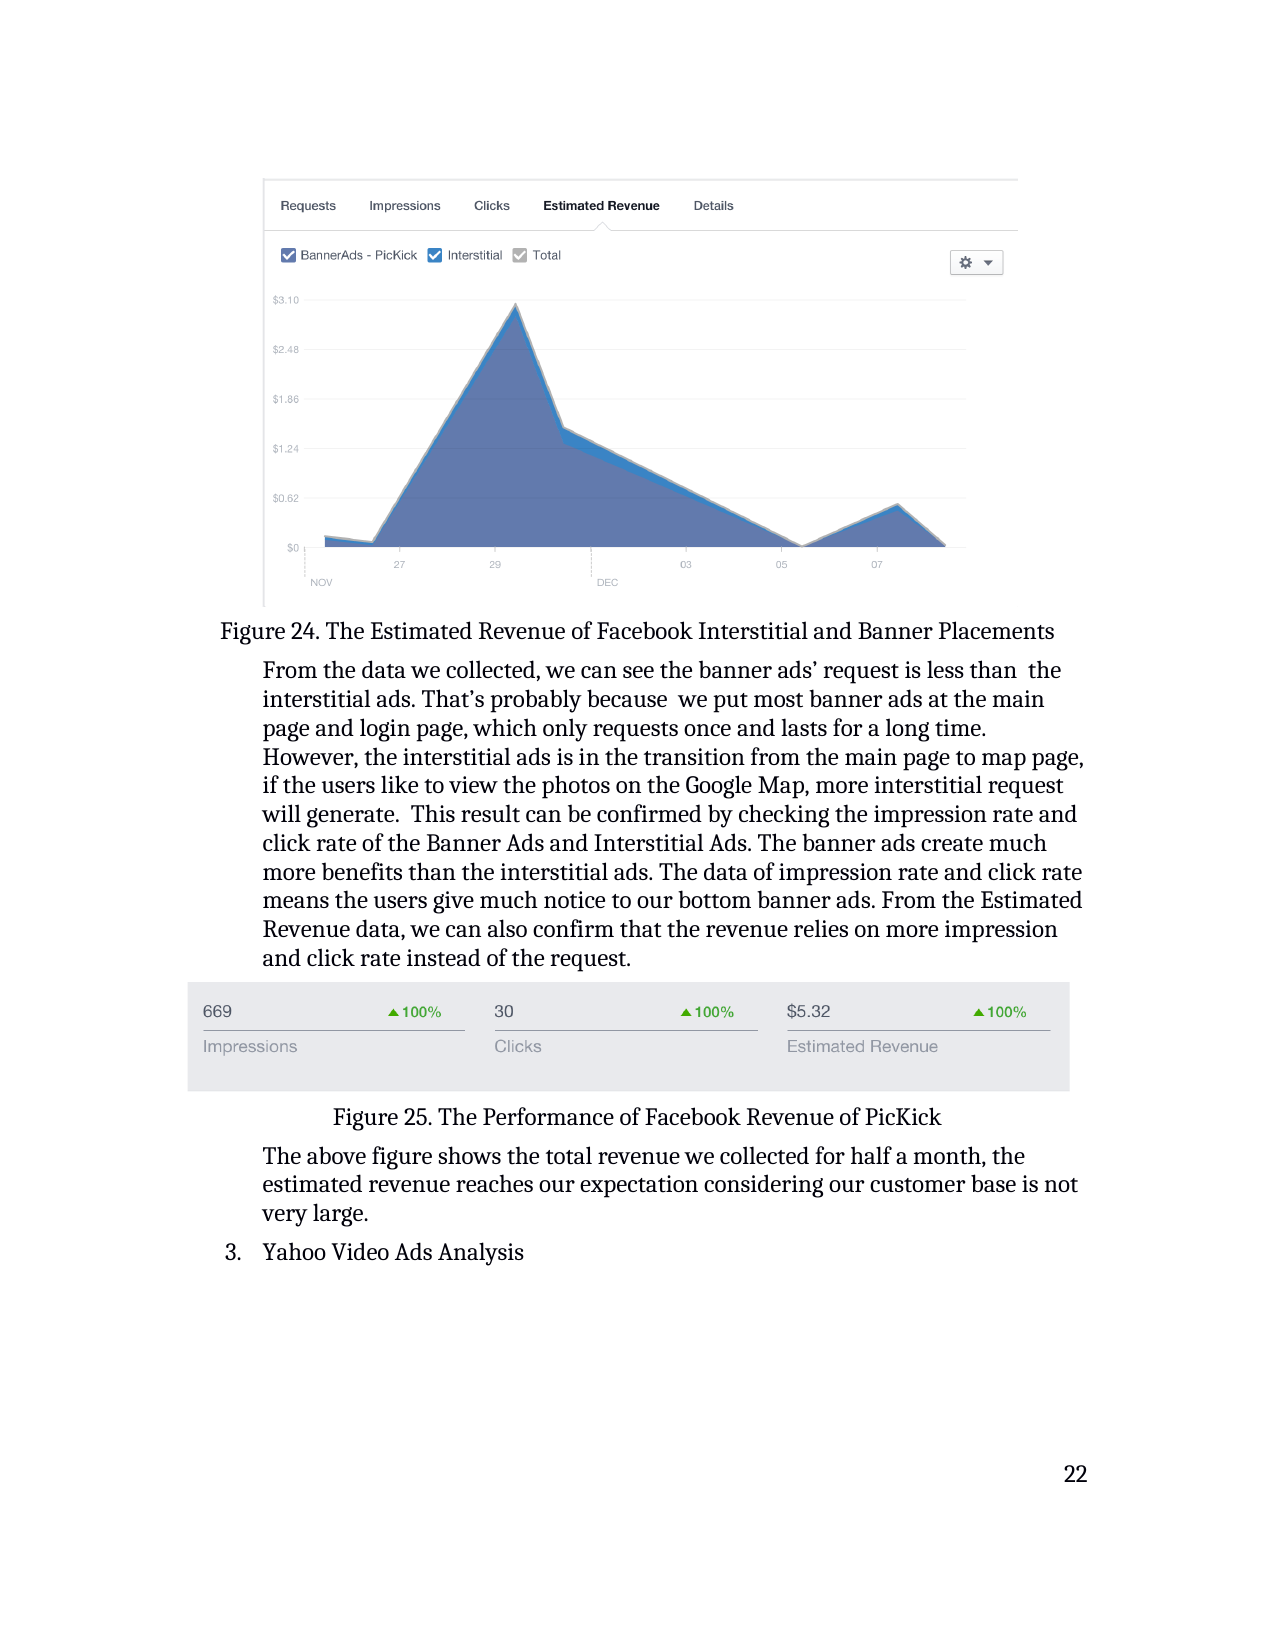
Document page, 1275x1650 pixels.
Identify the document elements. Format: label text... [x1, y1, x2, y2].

picture [262, 178, 1018, 607]
text The above figure shows the total revenue we collected for half a month, the estimated revenue reaches our expectation considering our customer base is not very large. [262, 1142, 1087, 1228]
text From the data we collected, we can see the banner ads’ request is less than the interstitial ads. That’s probably because we put most banner ads at the main page and login page, which only requests once and lasts for a long time. However, the interstitial ads is in the transition from the main page to map page, if the users like to view the photos on the Google Map, more interstitial request will generate. This result can be confirmed by checking the impression rate and click rate of the Banner Ads and Interstitial Ads. The banner ads create much more benefits than the interstitial ads. The data of impression rate and click rate means the users give much notice to our bottom banner ads. From the Estimated Revenue data, we can also confirm that the revenue relies on more impression and click rate instead of the request. [262, 656, 1087, 972]
text Figure 25. The Performance of Facebook Revenue of PicKick [187, 1102, 1087, 1131]
picture [187, 982, 1070, 1092]
text Figure 24. The Estimated Revenue of Facebook Interstitial and Banner Placements [187, 617, 1087, 646]
list Yahoo Video Ads Analysis [225, 1238, 1087, 1267]
